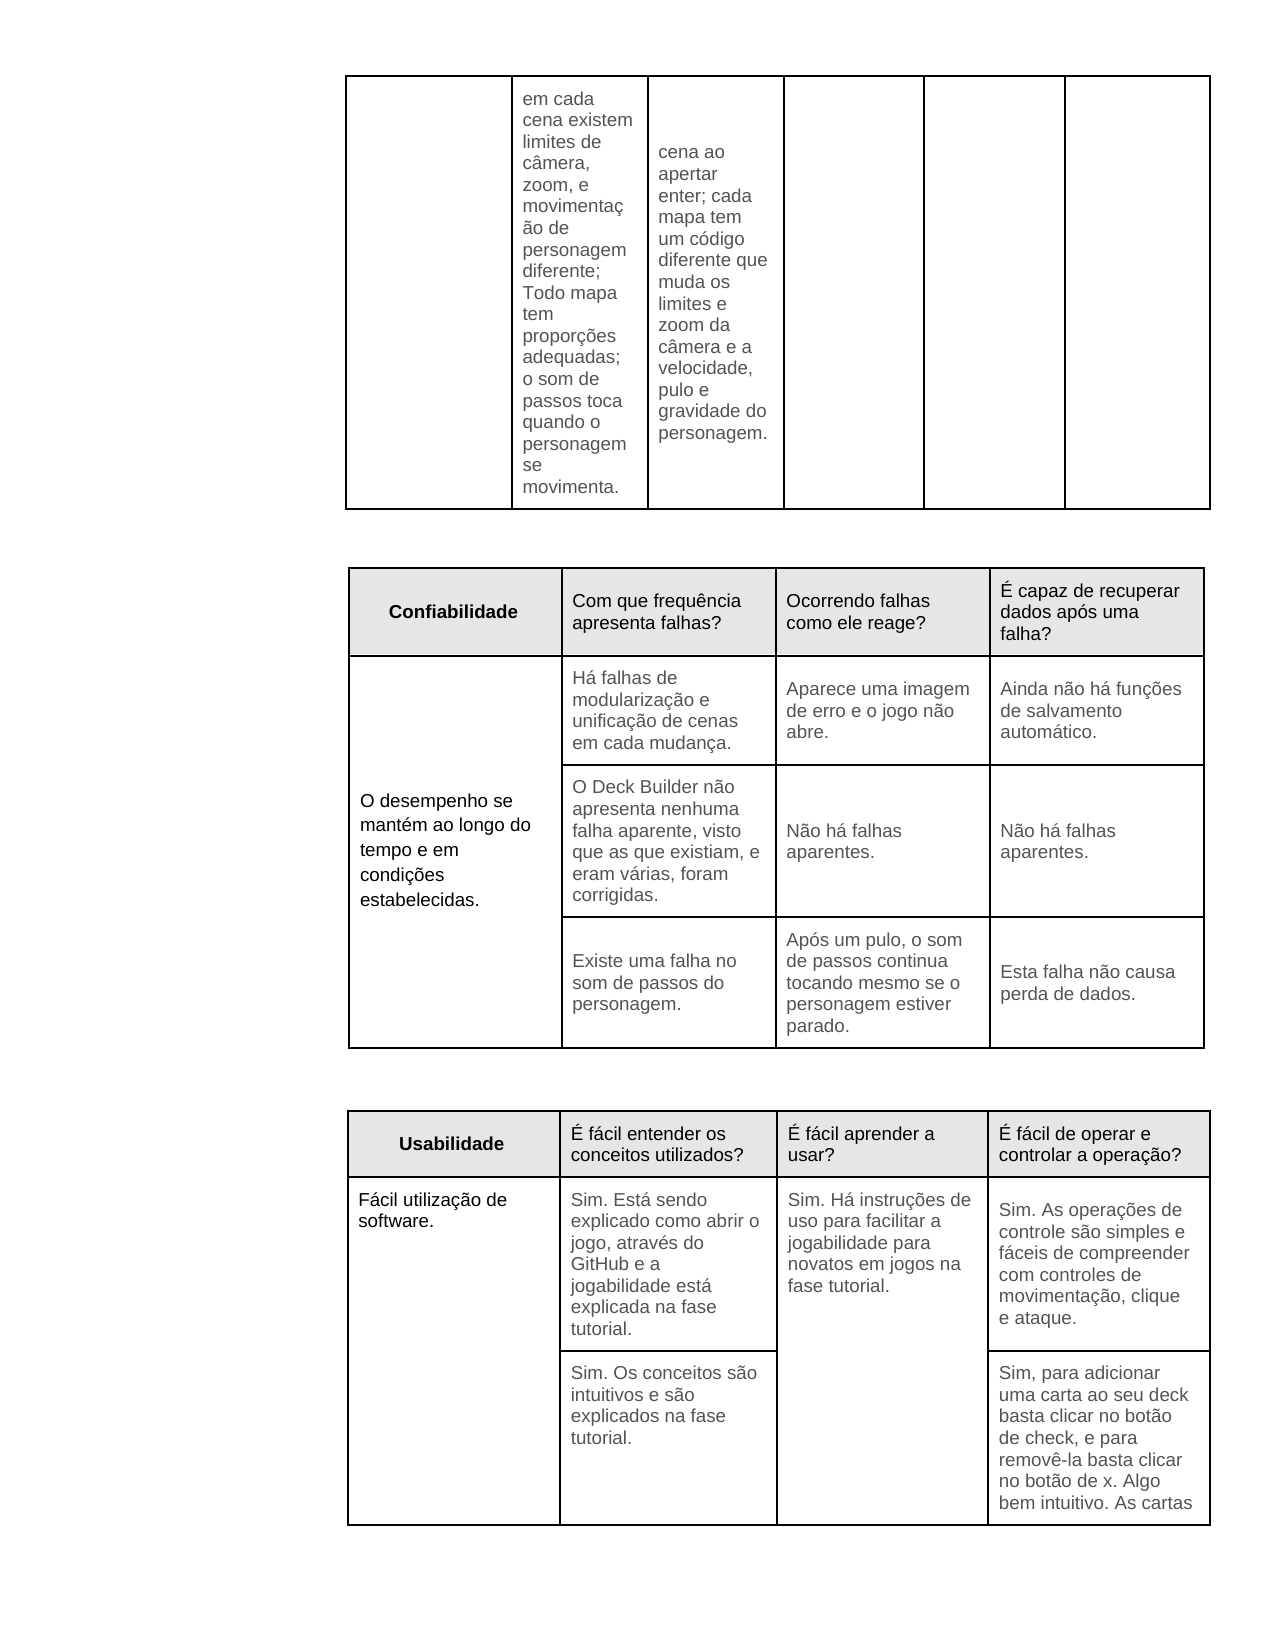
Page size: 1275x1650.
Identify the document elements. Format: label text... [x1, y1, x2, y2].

table_cell Não há falhas aparentes. [777, 766, 989, 916]
table_header É fácil aprender a usar? [778, 1112, 987, 1176]
table_cell Fácil utilização de software. [349, 1178, 559, 1523]
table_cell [513, 77, 647, 508]
table_cell Após um pulo, o som de passos continua tocando mesmo se o personagem estiver parado. [777, 918, 989, 1047]
table_cell Ainda não há funções de salvamento automático. [991, 657, 1203, 764]
table_cell Sim. Está sendo explicado como abrir o jogo, através do GitHub e a jogabilidade está explicada na fase tutorial. [561, 1178, 776, 1350]
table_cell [989, 1352, 1209, 1523]
table_cell Esta falha não causa perda de dados. [991, 918, 1203, 1047]
table_cell Aparece uma imagem de erro e o jogo não abre. [777, 657, 989, 764]
table_header Com que frequência apresenta falhas? [563, 569, 775, 654]
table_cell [649, 77, 783, 508]
table_cell Sim. Há instruções de uso para facilitar a jogabilidade para novatos em jogos na fase tutorial. [778, 1178, 987, 1523]
table_cell Sim. As operações de controle são simples e fáceis de compreender com controles de movimentação, clique e ataque. [989, 1178, 1209, 1350]
table_cell Não há falhas aparentes. [991, 766, 1203, 916]
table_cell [561, 1352, 776, 1523]
table_cell O desempenho se mantém ao longo do tempo e em condições estabelecidas. [350, 657, 561, 1047]
table_cell O Deck Builder não apresenta nenhuma falha aparente, visto que as que existiam, e eram várias, foram corrigidas. [563, 766, 775, 916]
table_header Usabilidade [349, 1112, 559, 1176]
table_header É fácil entender os conceitos utilizados? [561, 1112, 776, 1176]
table_header É capaz de recuperar dados após uma falha? [991, 569, 1203, 654]
table_cell Há falhas de modularização e unificação de cenas em cada mudança. [563, 657, 775, 764]
table_header Ocorrendo falhas como ele reage? [777, 569, 989, 654]
table_cell Existe uma falha no som de passos do personagem. [563, 918, 775, 1047]
table_header Confiabilidade [350, 569, 561, 654]
table_header É fácil de operar e controlar a operação? [989, 1112, 1209, 1176]
